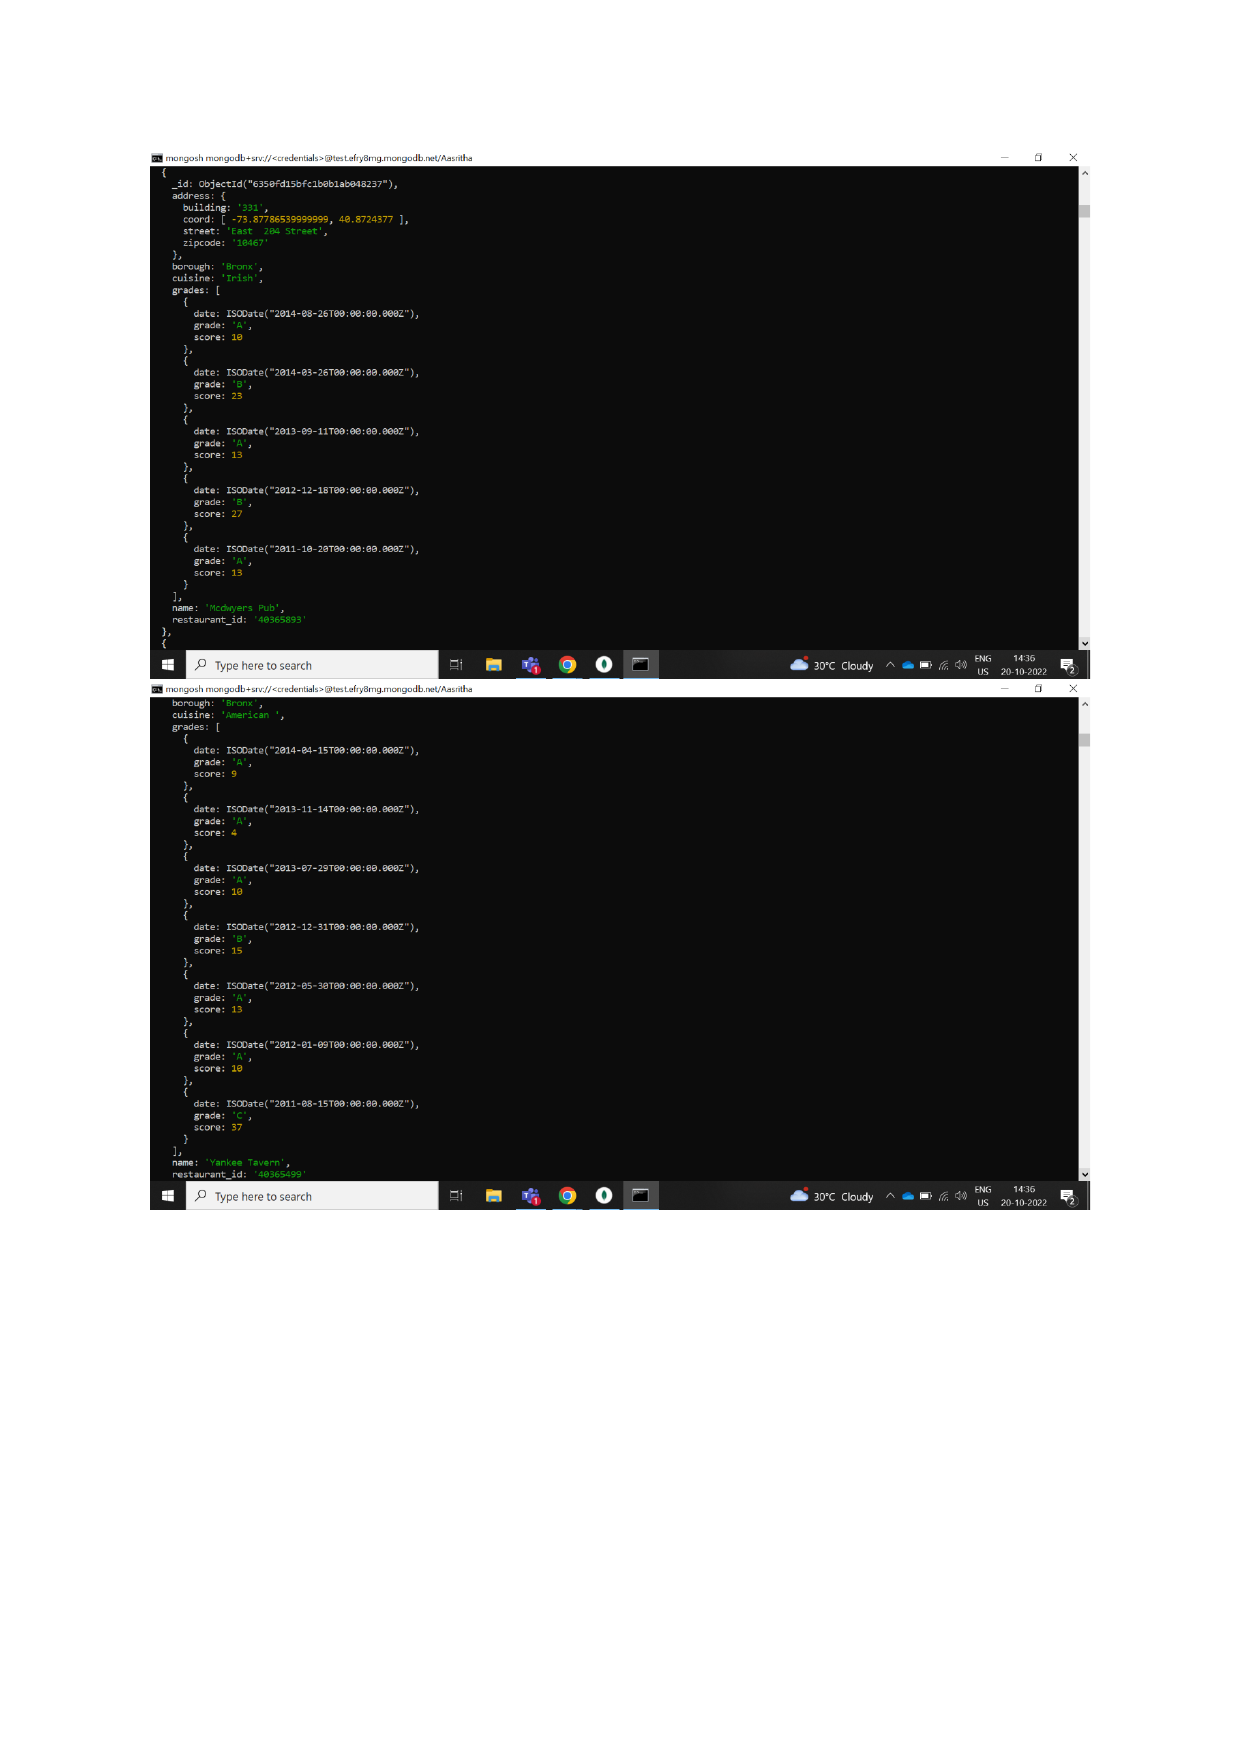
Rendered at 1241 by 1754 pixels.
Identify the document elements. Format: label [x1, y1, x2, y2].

picture [150, 150, 1091, 679]
picture [150, 681, 1091, 1210]
